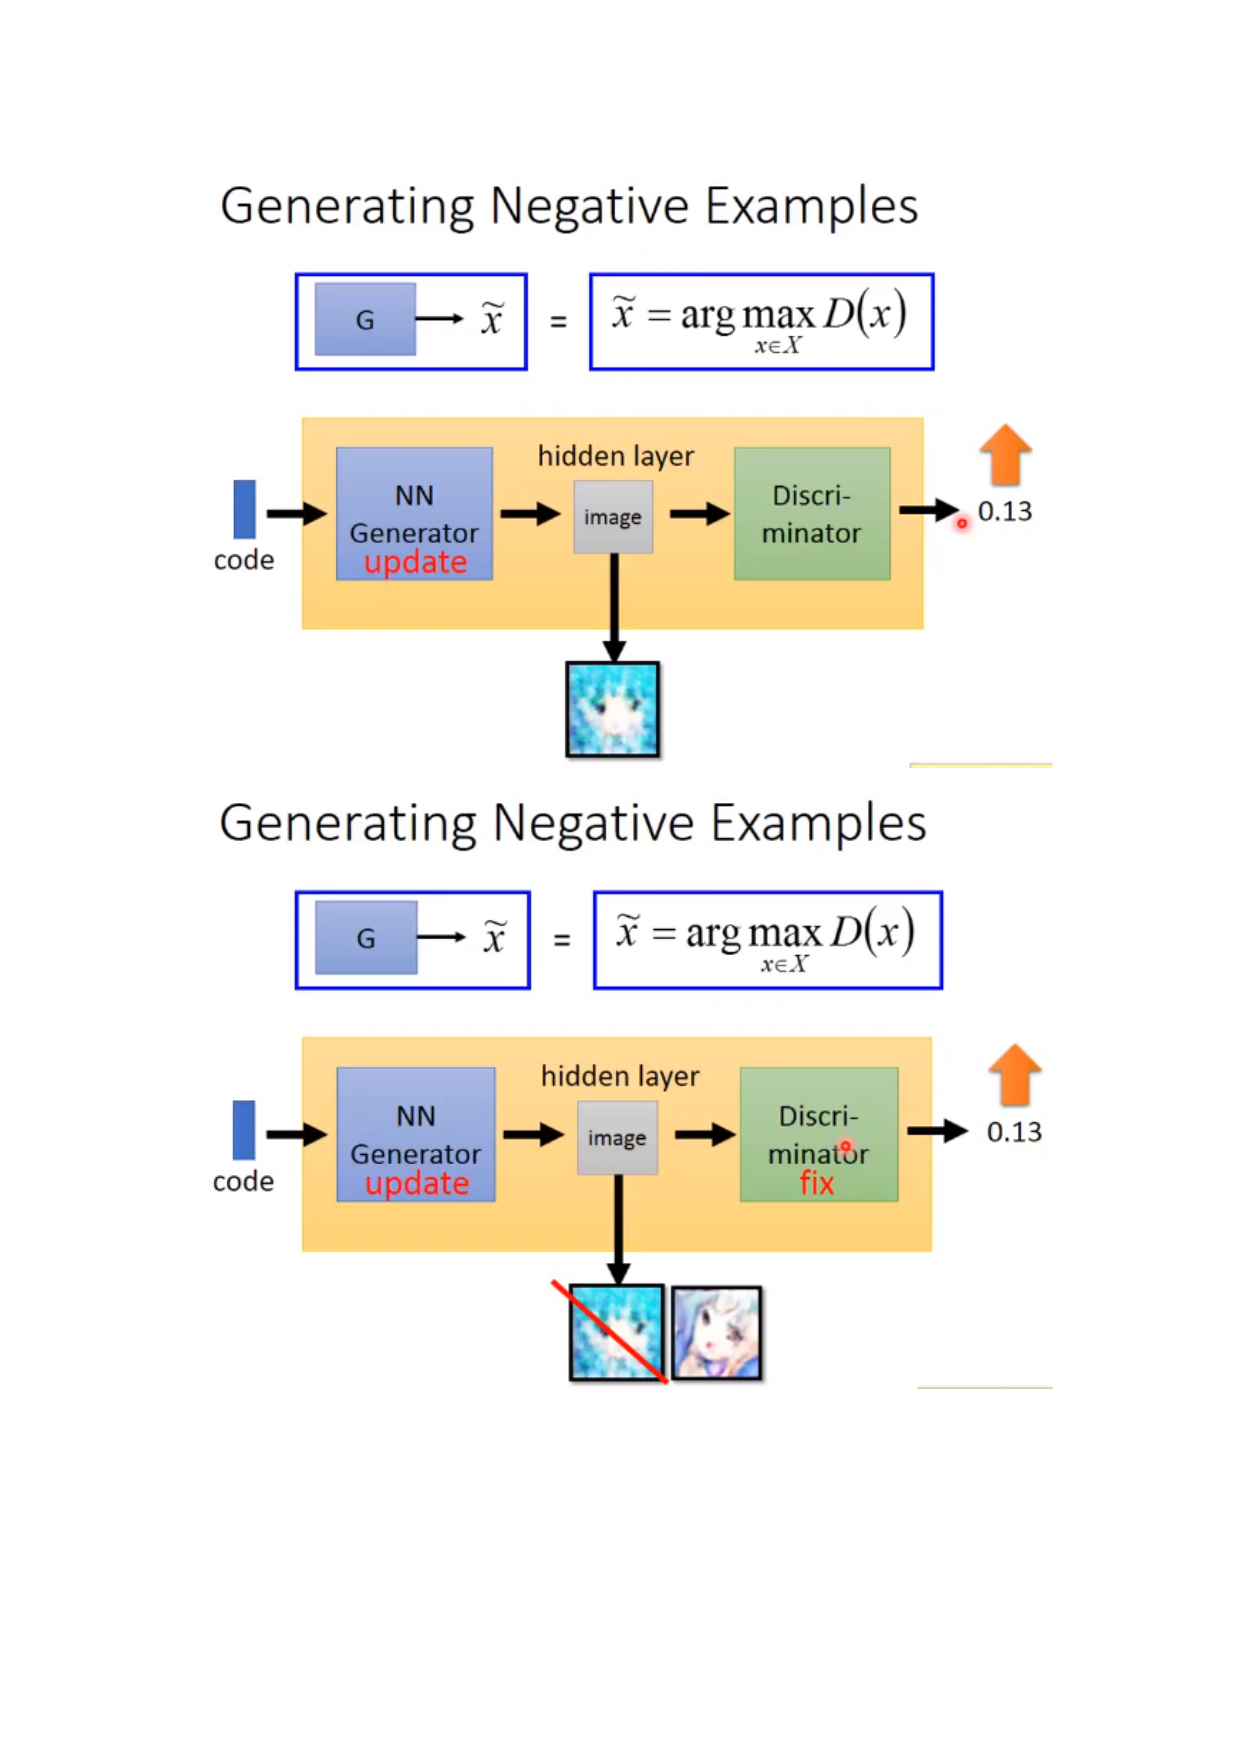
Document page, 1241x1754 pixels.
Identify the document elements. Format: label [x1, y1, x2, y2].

picture [187, 779, 1053, 1389]
picture [187, 162, 1053, 768]
